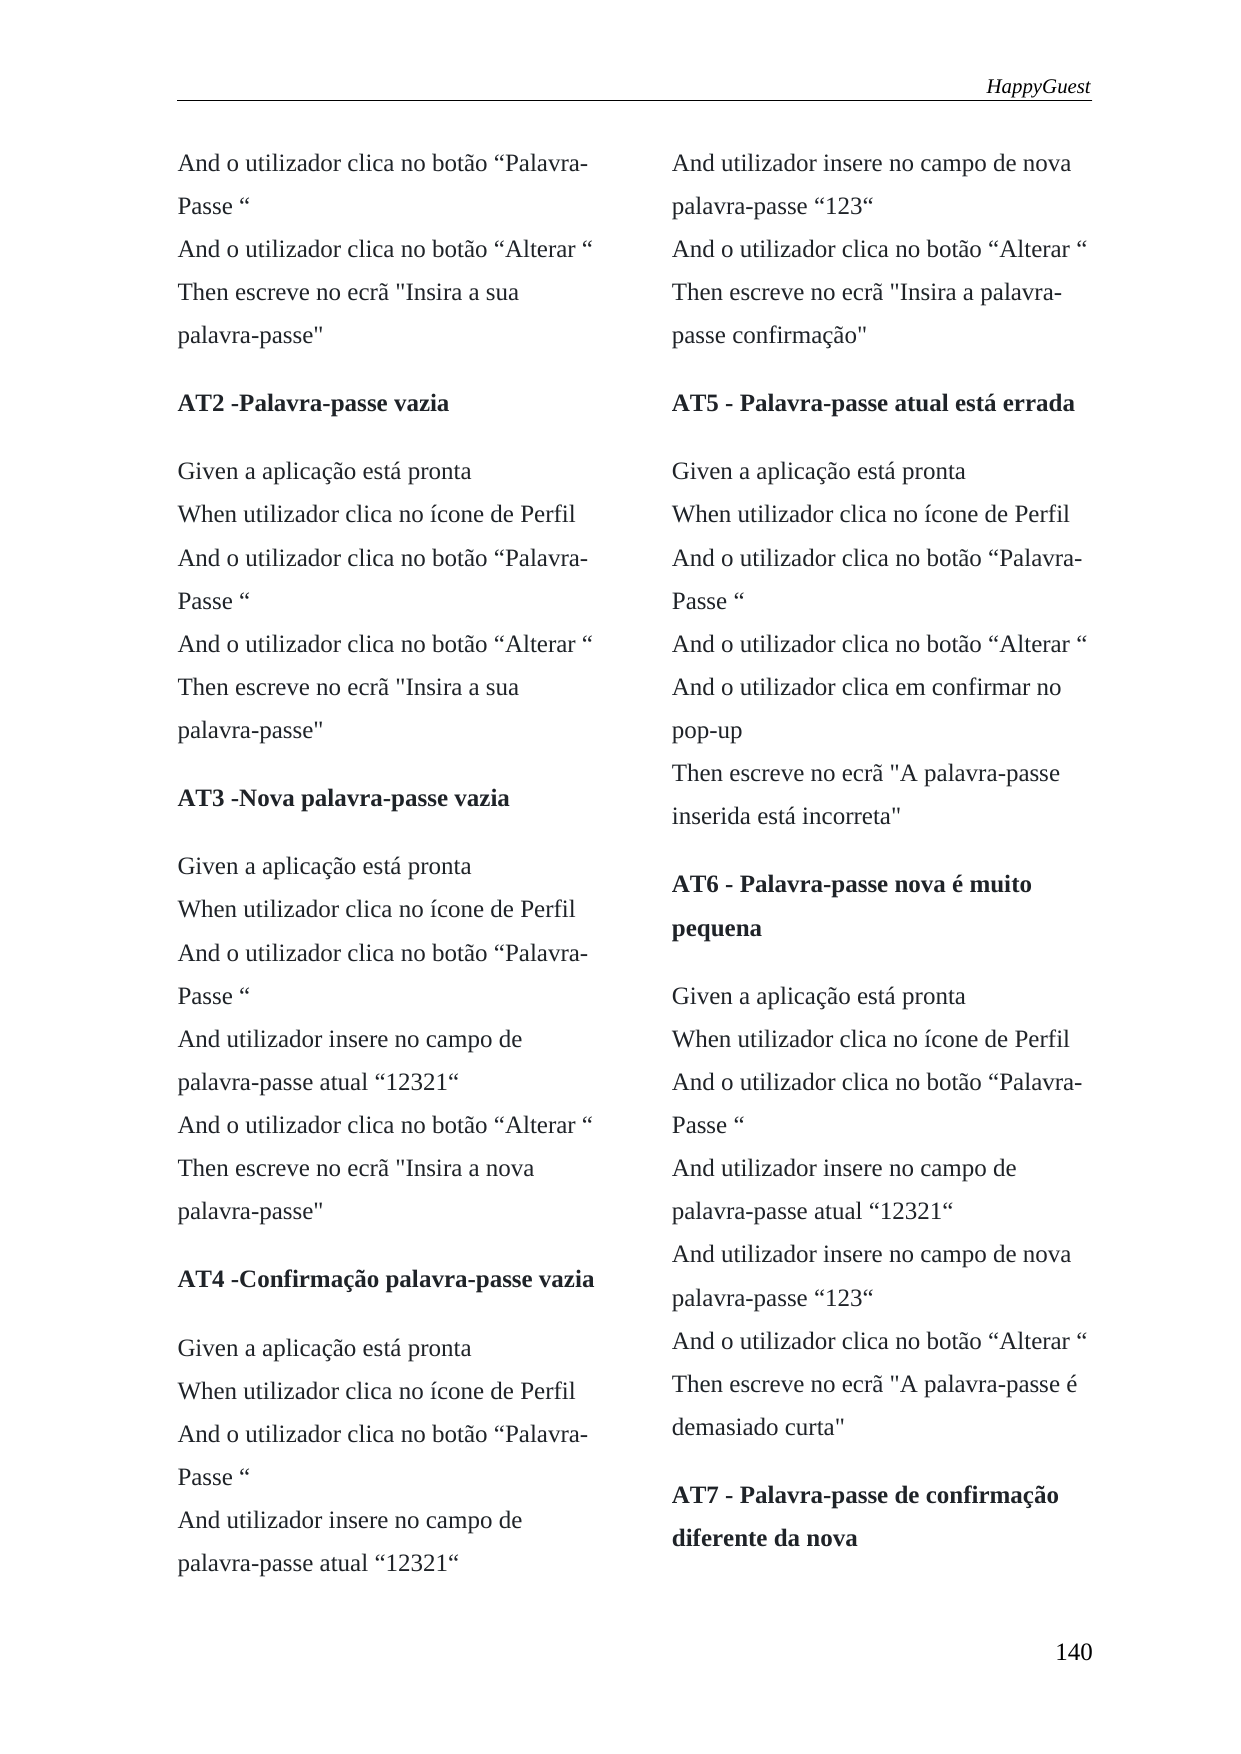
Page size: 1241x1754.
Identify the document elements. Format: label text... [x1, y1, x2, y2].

text Given a aplicação está pronta When utilizador clica no ícone de Perfil And o utilizador clica no botão “Palavra-Passe “ And utilizador insere no campo de palavra-passe atual “12321“ And utilizador insere no campo de nova palavra-passe “123“ And o utilizador clica no botão “Alterar “ Then escreve no ecrã "A palavra-passe é demasiado curta" [672, 981, 1092, 1441]
text AT6 - Palavra-passe nova é muito pequena [672, 869, 1092, 941]
text Given a aplicação está pronta When utilizador clica no ícone de Perfil And o utilizador clica no botão “Palavra-Passe “ And utilizador insere no campo de palavra-passe atual “12321“ And o utilizador clica no botão “Alterar “ Then escreve no ecrã "Insira a nova palavra-passe" [177, 851, 598, 1225]
text Given a aplicação está pronta When utilizador clica no ícone de Perfil And o utilizador clica no botão “Palavra-Passe “ And utilizador insere no campo de palavra-passe atual “12321“ And utilizador insere no campo de nova palavra-passe “123“ And o utilizador clica no botão “Alterar “ Then escreve no ecrã "Insira a palavra-passe confirmação" [177, 1333, 598, 1577]
text AT5 - Palavra-passe atual está errada [672, 388, 1092, 417]
text Given a aplicação está pronta When utilizador clica no ícone de Perfil And o utilizador clica no botão “Palavra-Passe “ And utilizador insere no campo de palavra-passe atual “12321“ And utilizador insere no campo de nova palavra-passe “123“ And o utilizador clica no botão “Alterar “ Then escreve no ecrã "Insira a palavra-passe confirmação" [672, 148, 1092, 349]
text AT4 -Confirmação palavra-passe vazia [177, 1264, 598, 1293]
text AT3 -Nova palavra-passe vazia [177, 783, 598, 812]
text AT7 - Palavra-passe de confirmação diferente da nova [672, 1480, 1092, 1552]
text AT2 -Palavra-passe vazia [177, 388, 598, 417]
text Given a aplicação está pronta When utilizador clica no ícone de Perfil And o utilizador clica no botão “Palavra-Passe “ And o utilizador clica no botão “Alterar “ And o utilizador clica em confirmar no pop-up Then escreve no ecrã "A palavra-passe inserida está incorreta" [672, 456, 1092, 830]
